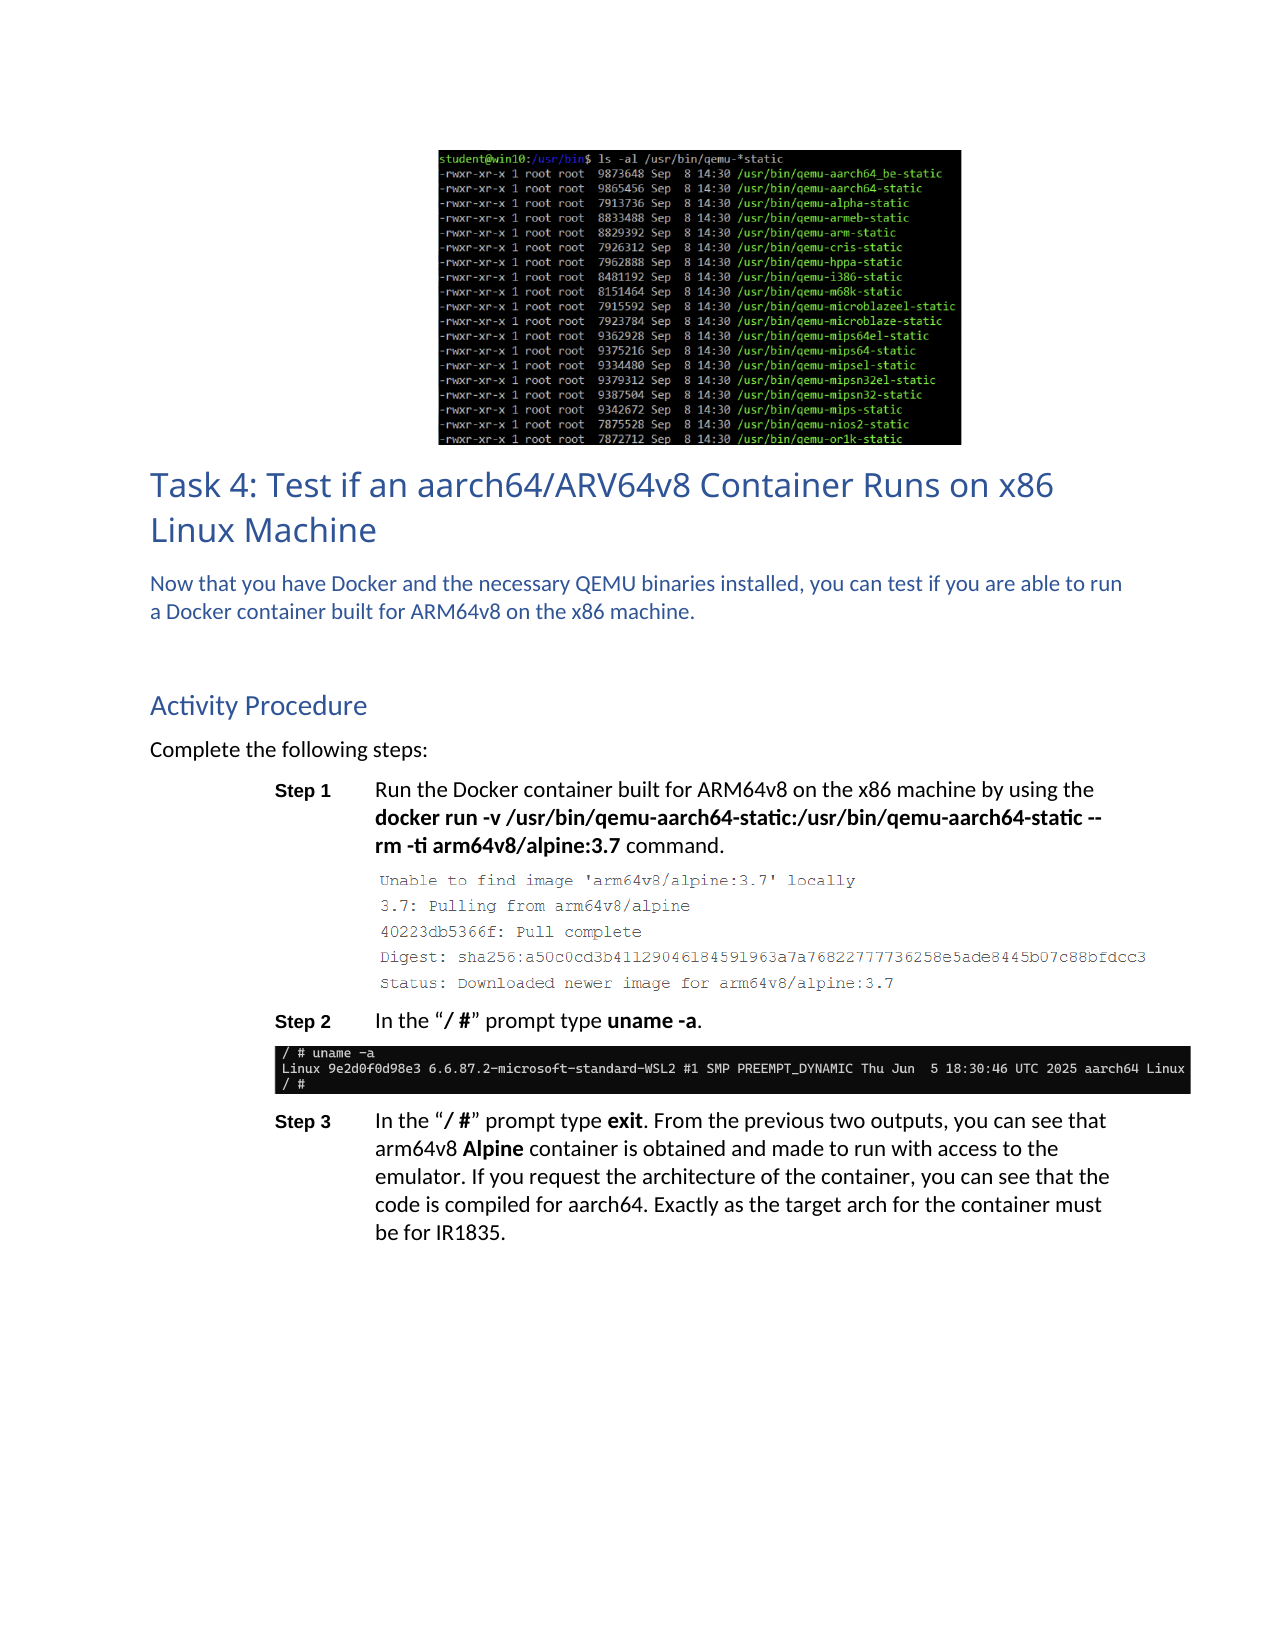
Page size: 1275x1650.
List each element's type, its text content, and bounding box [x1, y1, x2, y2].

list In the “/ #” prompt type uname -a. [274, 1006, 1125, 1034]
subtitle Activity Procedure [150, 687, 1125, 722]
list In the “/ #” prompt type exit. From the previous two outputs, you can see that arm64v8 Alpine container is obtained and made to run with access to the emulator. If you request the architecture of the container, you can see that the code is compiled for aarch64. Exactly as the target arch for the container must be for IR1835. [274, 1106, 1125, 1246]
picture [438, 150, 962, 445]
list Run the Docker container built for ARM64v8 on the x86 machine by using the docker run -v /usr/bin/qemu-aarch64-static:/usr/bin/qemu-aarch64-static --rm -ti arm64v8/alpine:3.7 command. [274, 775, 1125, 859]
subtitle Task 4: Test if an aarch64/ARV64v8 Container Runs on x86 Linux Machine [150, 462, 1125, 552]
picture [274, 1046, 1191, 1094]
picture [375, 871, 1174, 994]
subtitle Now that you have Docker and the necessary QEMU binaries installed, you can test if you are able to run a Docker container built for ARM64v8 on the x86 machine. [150, 569, 1125, 625]
text Complete the following steps: [150, 735, 1125, 763]
